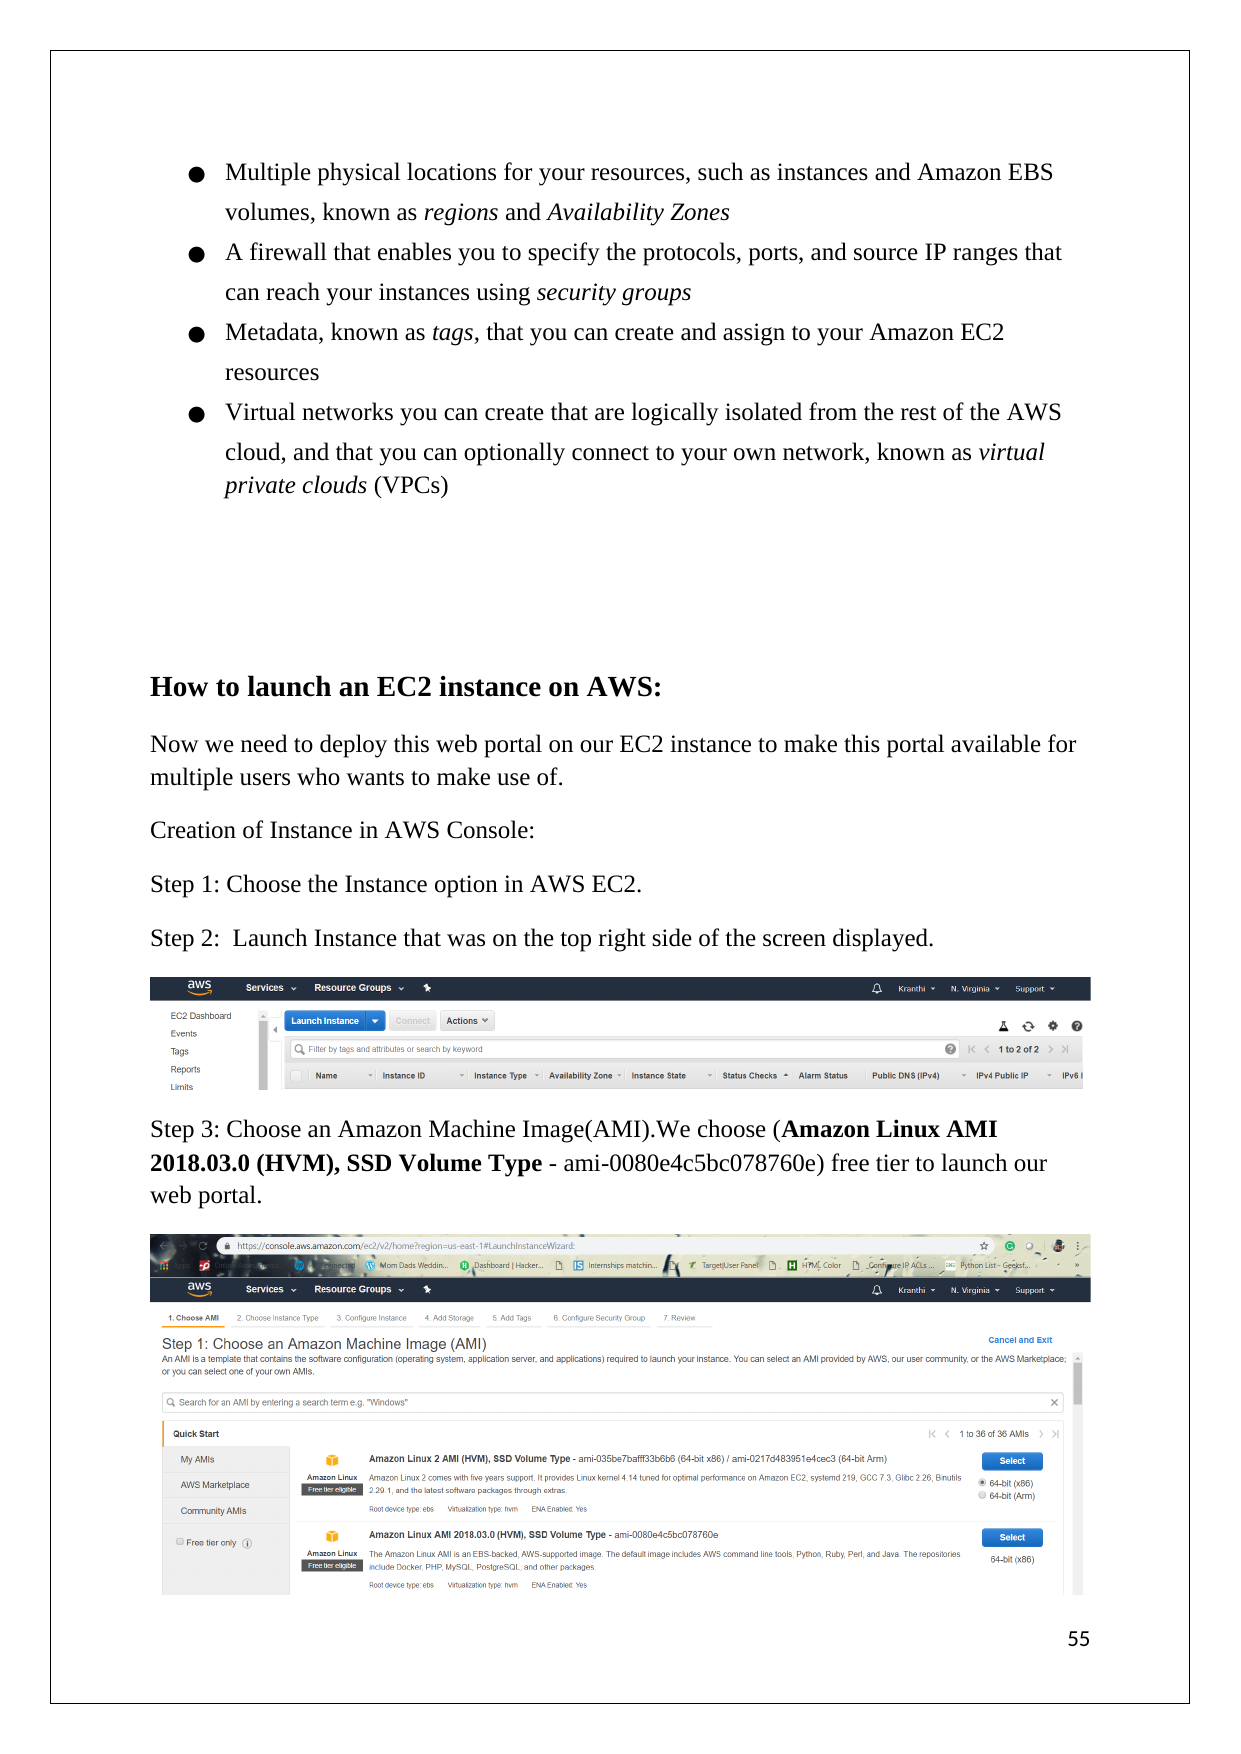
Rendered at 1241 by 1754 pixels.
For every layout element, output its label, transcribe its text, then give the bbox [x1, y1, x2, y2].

picture [150, 977, 1091, 1090]
list Multiple physical locations for your resources, such as instances and Amazon EBS volumes, known as regions and Availability Zones [187, 150, 1090, 226]
text Step 2: Launch Instance that was on the top right side of the screen displayed. [150, 923, 1090, 952]
list A firewall that enables you to specify the protocols, ports, and source IP ranges that can reach your instances using security groups [187, 230, 1090, 306]
text Step 1: Choose the Instance option in AWS EC2. [150, 869, 1090, 898]
list Metadata, known as tags, that you can create and assign to your Amazon EC2 resources [187, 310, 1090, 386]
text How to launch an EC2 instance on AWS: [150, 669, 1090, 703]
picture [150, 1234, 1091, 1595]
text Step 3: Choose an Amazon Machine Image(AMI).We choose (Amazon Linux AMI 2018.03.0 (HVM), SSD Volume Type - ami-0080e4c5bc078760e) free tier to launch our web portal. [150, 1114, 1090, 1209]
list Virtual networks you can create that are logically isolated from the rest of the AWS cloud, and that you can optionally connect to your own network, known as virtual private clouds (VPCs) [187, 390, 1090, 499]
text Creation of Instance in AWS Console: [150, 816, 1090, 844]
text Now we need to deploy this web portal on our EC2 instance to make this portal available for multiple users who wants to make use of. [150, 729, 1090, 790]
